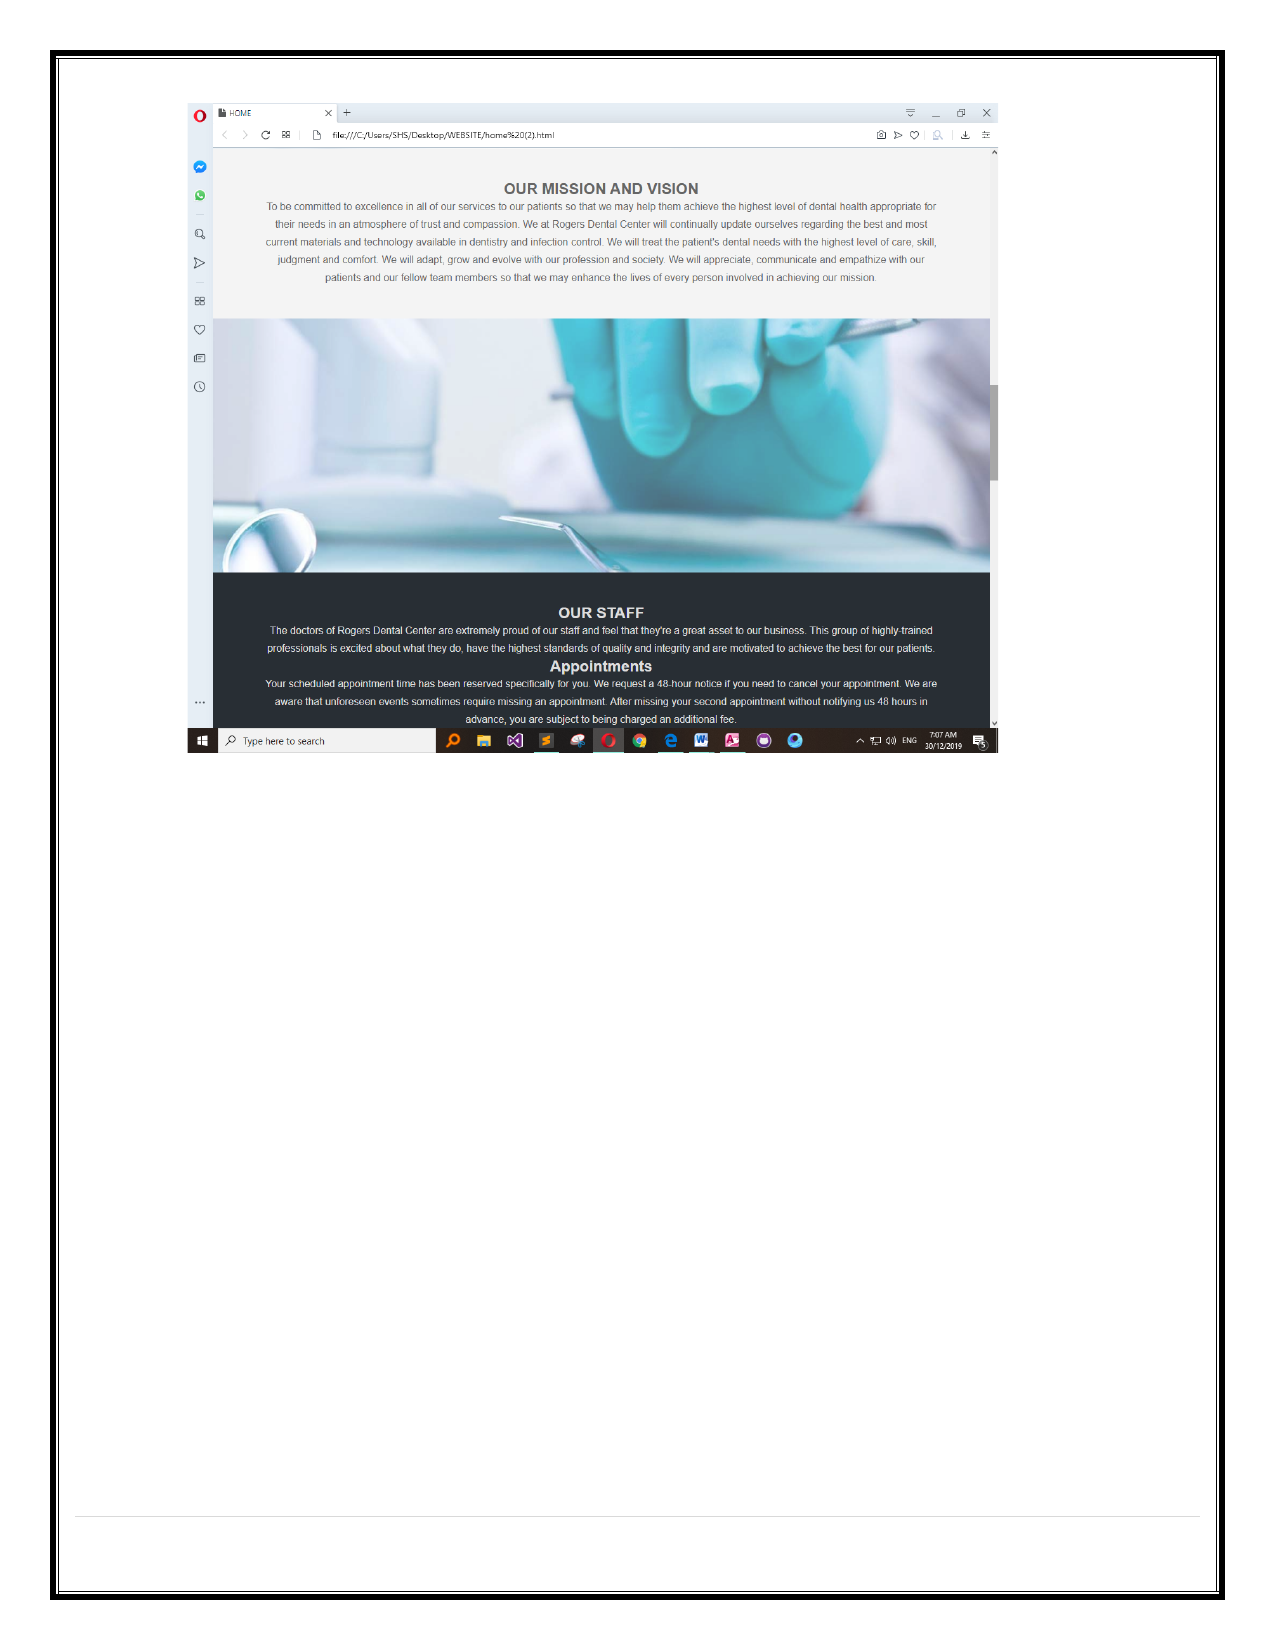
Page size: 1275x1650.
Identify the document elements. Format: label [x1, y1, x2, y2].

picture [187, 103, 999, 753]
